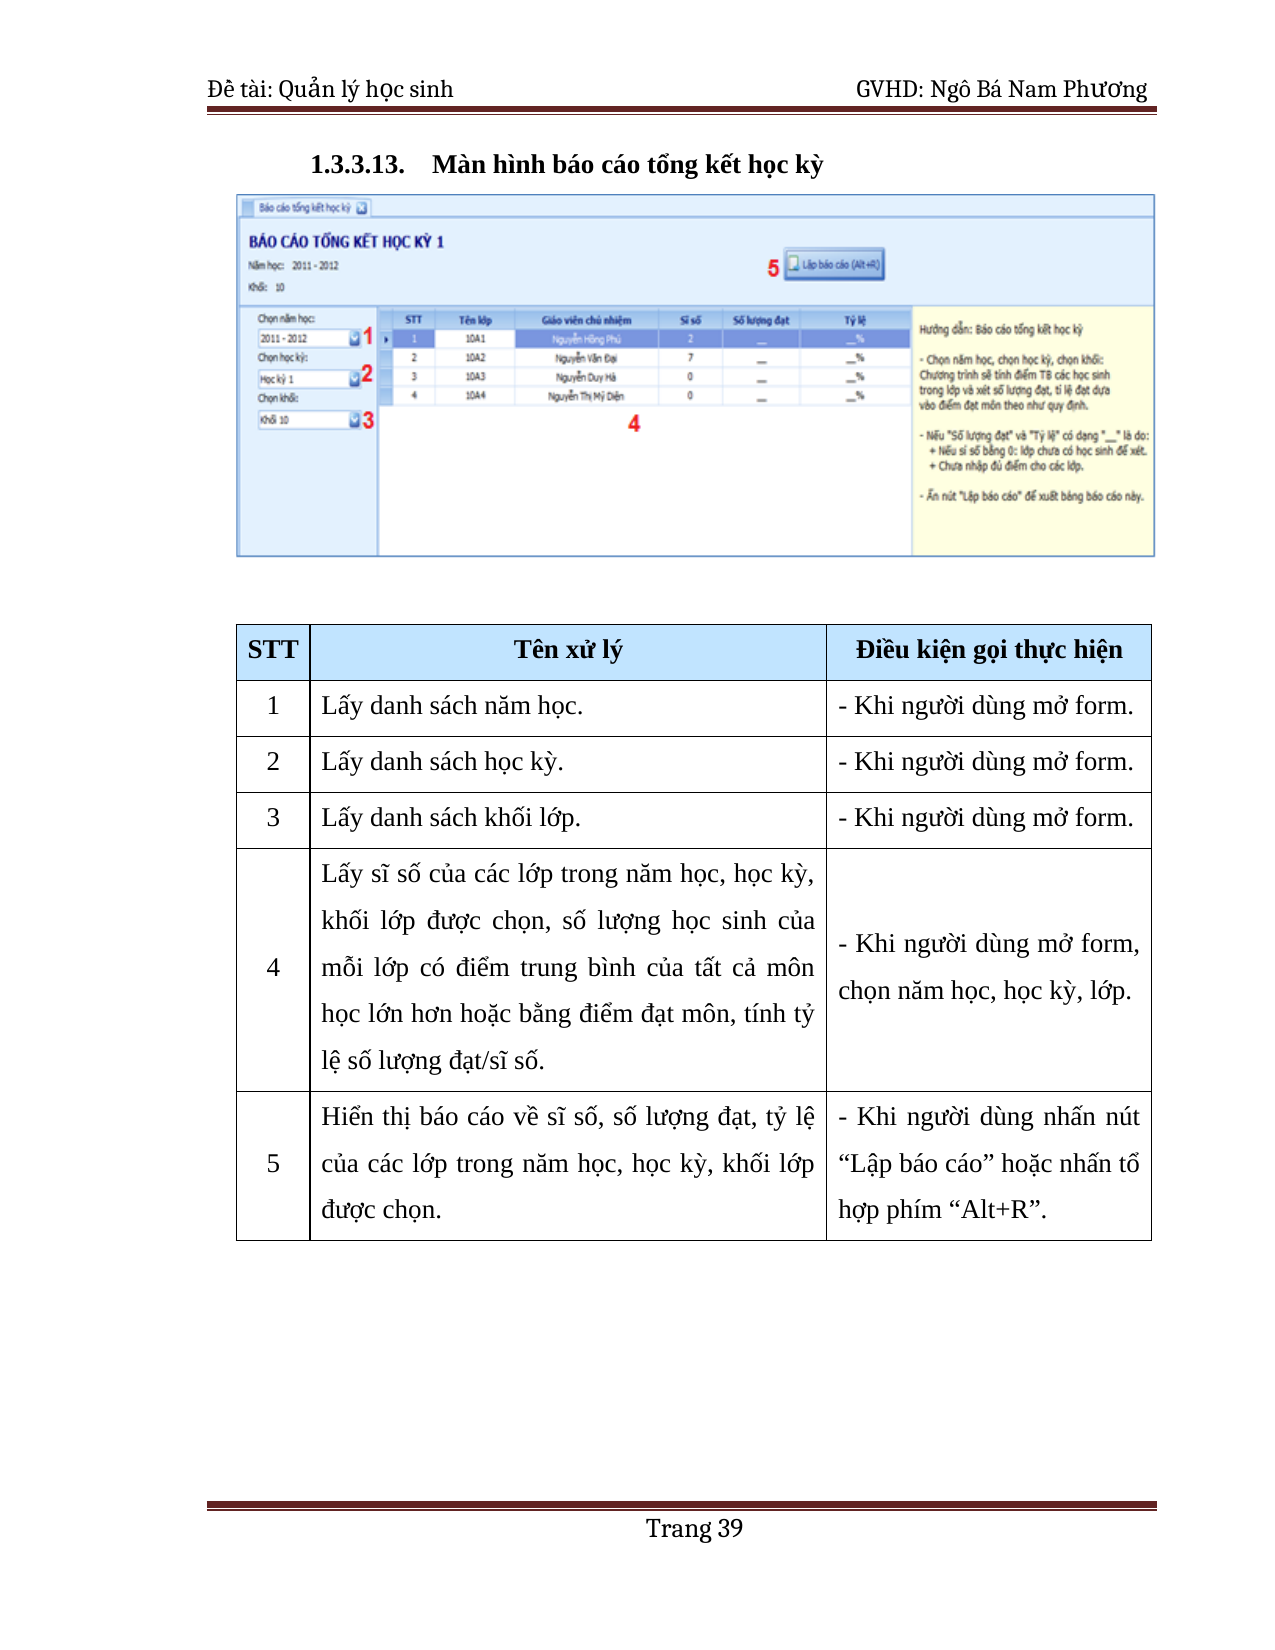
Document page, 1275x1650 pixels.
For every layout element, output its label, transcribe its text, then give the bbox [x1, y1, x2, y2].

list Màn hình báo cáo tổng kết học kỳ [207, 148, 1157, 179]
table_cell Hiển thị báo cáo về sĩ số, số lượng đạt, tỷ lệ của các lớp trong năm học, học kỳ, khối lớp được chọn. [311, 1092, 826, 1240]
table_cell - Khi người dùng nhấn nút “Lập báo cáo” hoặc nhấn tổ hợp phím “Alt+R”. [827, 1092, 1151, 1240]
table_cell - Khi người dùng mở form, chọn năm học, học kỳ, lớp. [827, 849, 1151, 1091]
table_cell 2 [237, 737, 309, 792]
table_cell Lấy danh sách năm học. [311, 681, 826, 736]
table_cell 3 [237, 793, 309, 848]
table_cell Lấy sĩ số của các lớp trong năm học, học kỳ, khối lớp được chọn, số lượng học sinh của mỗi lớp có điểm trung bình của tất cả môn học lớn hơn hoặc bằng điểm đạt môn, tính tỷ lệ số lượng đạt/sĩ số. [311, 849, 826, 1091]
table_cell - Khi người dùng mở form. [827, 681, 1151, 736]
table_cell Lấy danh sách khối lớp. [311, 793, 826, 848]
table_cell 5 [237, 1092, 309, 1240]
table_cell 1 [237, 681, 309, 736]
table_cell 4 [237, 849, 309, 1091]
table_cell - Khi người dùng mở form. [827, 737, 1151, 792]
table_cell Lấy danh sách học kỳ. [311, 737, 826, 792]
table_header STT [237, 625, 309, 680]
table_header Điều kiện gọi thực hiện [827, 625, 1151, 680]
table_cell - Khi người dùng mở form. [827, 793, 1151, 848]
table_header Tên xử lý [311, 625, 826, 680]
picture [236, 194, 1160, 562]
